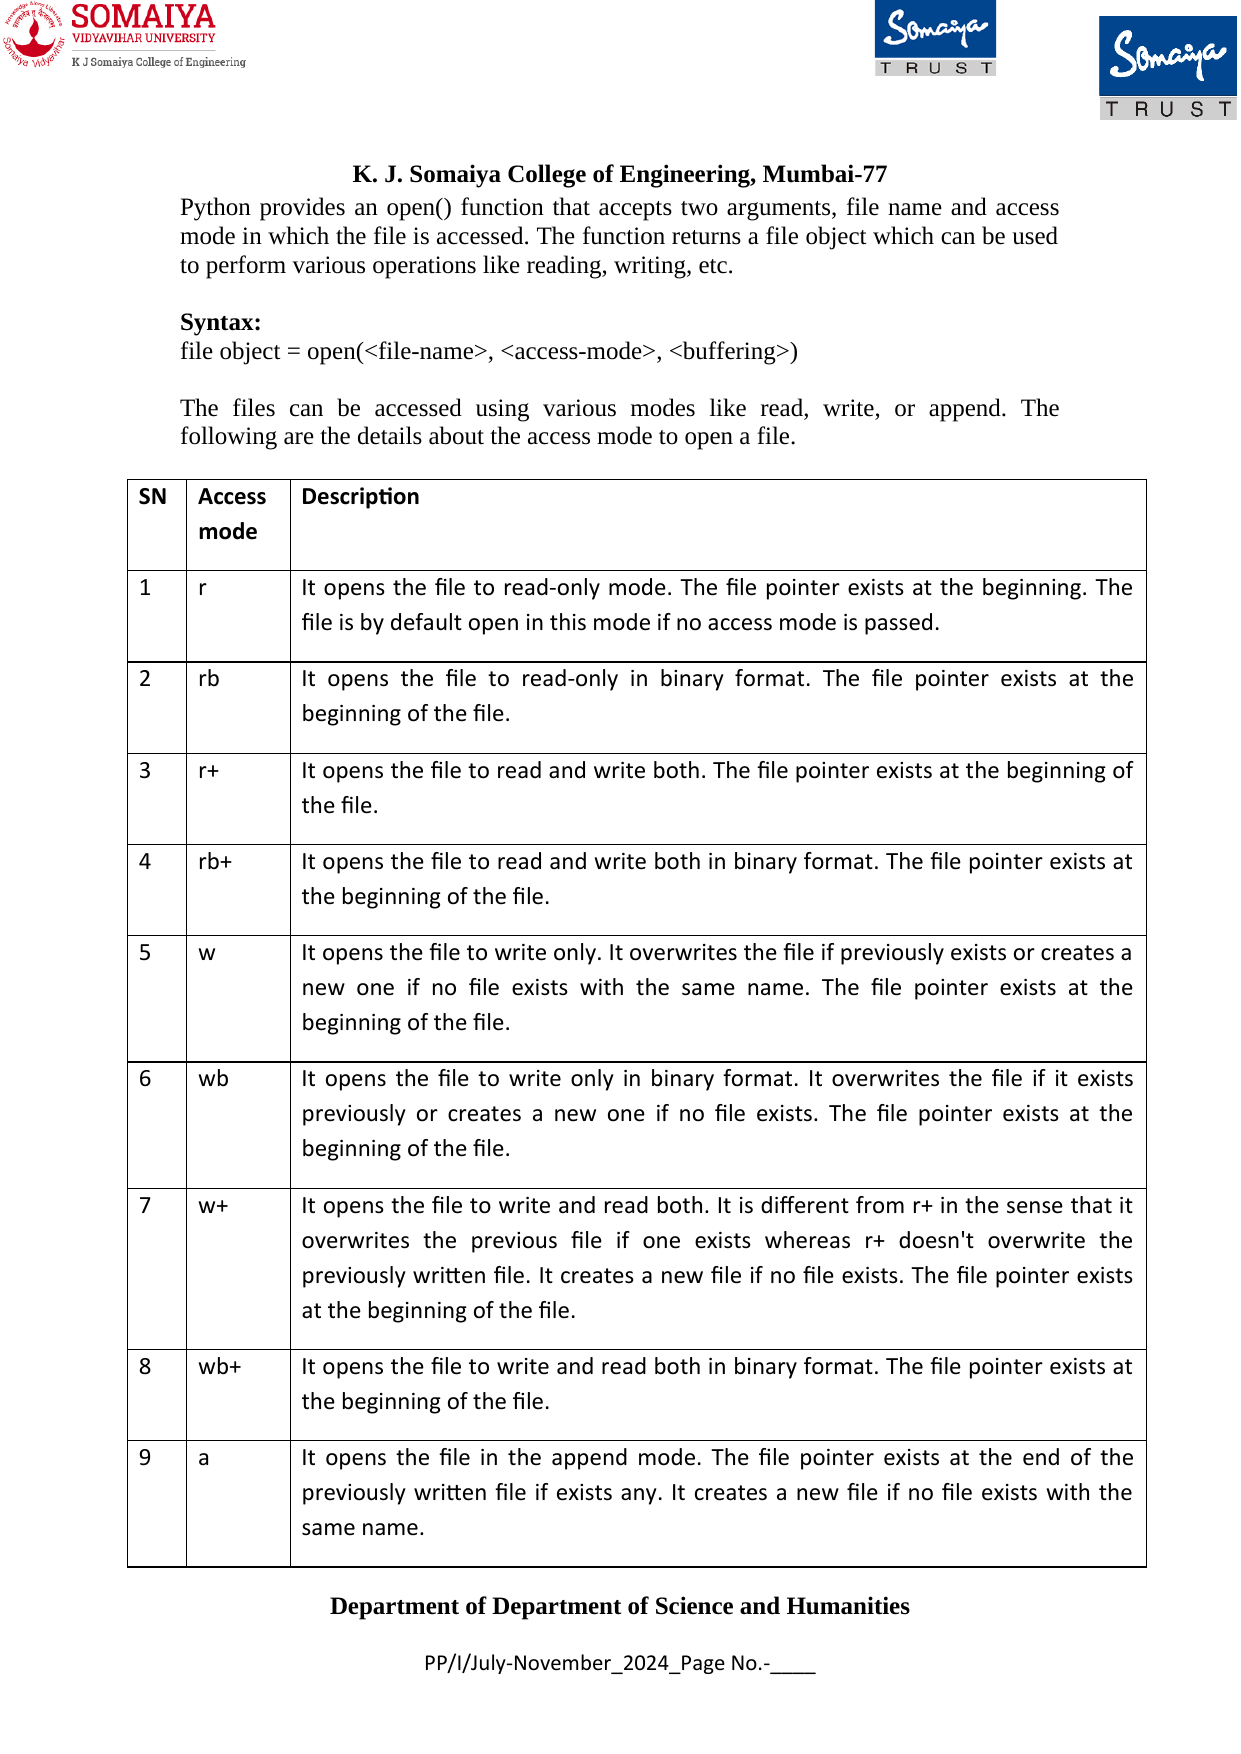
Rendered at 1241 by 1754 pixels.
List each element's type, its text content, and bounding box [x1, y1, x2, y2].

text The files can be accessed using various modes like read, write, or append. The following are the details about the access mode to open a file. [180, 393, 1060, 450]
table_cell It opens the file in the append mode. The file pointer exists at the end of the previously written file if exists any. It creates a new file if no file exists with the same name. [291, 1441, 1146, 1566]
table_cell w [187, 936, 290, 1061]
table_cell 5 [128, 936, 186, 1061]
table_header SN [128, 480, 186, 570]
table_cell r+ [187, 754, 290, 844]
text file object = open(<file-name>, <access-mode>, <buffering>) [180, 336, 1060, 365]
picture [1099, 16, 1237, 120]
table_cell 2 [128, 663, 186, 753]
text Python provides an open() function that accepts two arguments, file name and access mode in which the file is accessed. The function returns a file object which can be used to perform various operations like reading, writing, etc. [180, 192, 1060, 278]
table_cell 8 [128, 1350, 186, 1440]
table_cell It opens the file to read-only in binary format. The file pointer exists at the beginning of the file. [291, 663, 1146, 753]
table_cell wb [187, 1063, 290, 1188]
table_cell 3 [128, 754, 186, 844]
table_cell 4 [128, 845, 186, 935]
table_cell It opens the file to write only. It overwrites the file if previously exists or creates a new one if no file exists with the same name. The file pointer exists at the beginning of the file. [291, 936, 1146, 1061]
table_header Description [291, 480, 1146, 570]
table_cell rb+ [187, 845, 290, 935]
table_cell It opens the file to write and read both. It is different from r+ in the sense that it overwrites the previous file if one exists whereas r+ doesn't overwrite the previously written file. It creates a new file if no file exists. The file pointer exists at the beginning of the file. [291, 1189, 1146, 1349]
picture [0, 0, 250, 73]
table_cell It opens the file to read and write both in binary format. The file pointer exists at the beginning of the file. [291, 845, 1146, 935]
text Syntax: [180, 307, 1060, 336]
table_cell It opens the file to write only in binary format. It overwrites the file if it exists previously or creates a new one if no file exists. The file pointer exists at the beginning of the file. [291, 1063, 1146, 1188]
table_cell wb+ [187, 1350, 290, 1440]
table_cell 7 [128, 1189, 186, 1349]
table_cell r [187, 571, 290, 661]
table_cell a [187, 1441, 290, 1566]
table_cell 6 [128, 1063, 186, 1188]
table_header Access mode [187, 480, 290, 570]
table_cell 1 [128, 571, 186, 661]
table_cell rb [187, 663, 290, 753]
table_cell It opens the file to read and write both. The file pointer exists at the beginning of the file. [291, 754, 1146, 844]
table_cell 9 [128, 1441, 186, 1566]
table_cell w+ [187, 1189, 290, 1349]
picture [874, 0, 997, 76]
table_cell It opens the file to read-only mode. The file pointer exists at the beginning. The file is by default open in this mode if no access mode is passed. [291, 571, 1146, 661]
table_cell It opens the file to write and read both in binary format. The file pointer exists at the beginning of the file. [291, 1350, 1146, 1440]
